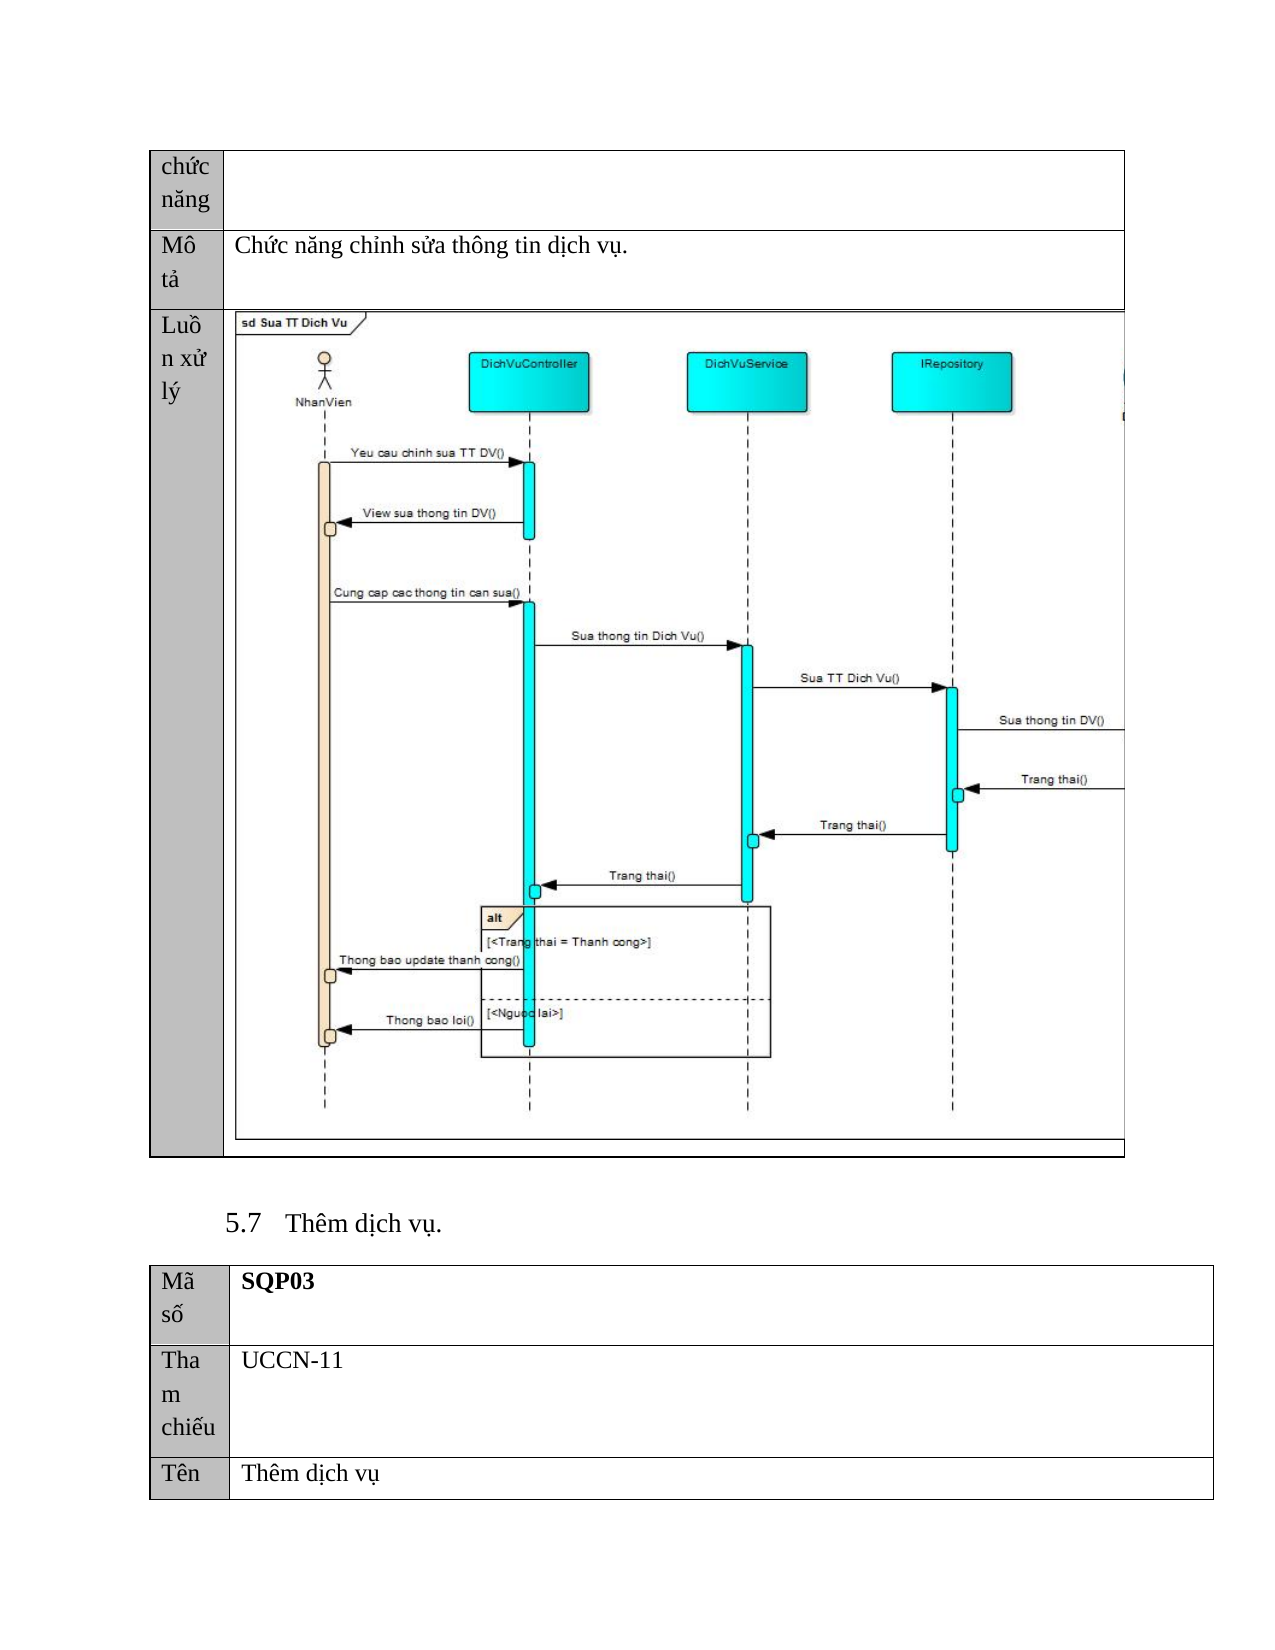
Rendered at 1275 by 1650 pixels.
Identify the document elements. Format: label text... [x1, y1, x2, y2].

table_cell [224, 310, 1124, 1156]
table_cell Chức năng chỉnh sửa thông tin dịch vụ. [224, 231, 1124, 309]
table_header SQP03 [230, 1266, 1213, 1344]
table_cell Mô tả [151, 231, 223, 309]
table_cell Tham chiếu [151, 1346, 229, 1457]
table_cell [224, 151, 1124, 229]
table_cell Tên chức năng [151, 1458, 229, 1499]
table_header Mã số [151, 1266, 229, 1344]
table_cell UCCN-11 [230, 1346, 1213, 1457]
table_cell Tên chức năng [151, 151, 223, 229]
picture [234, 310, 1125, 1140]
table_cell Thêm dịch vụ [230, 1458, 1213, 1499]
text Thêm dịch vụ. [225, 1206, 1125, 1239]
table_cell Luồn xử lý [151, 310, 223, 1156]
